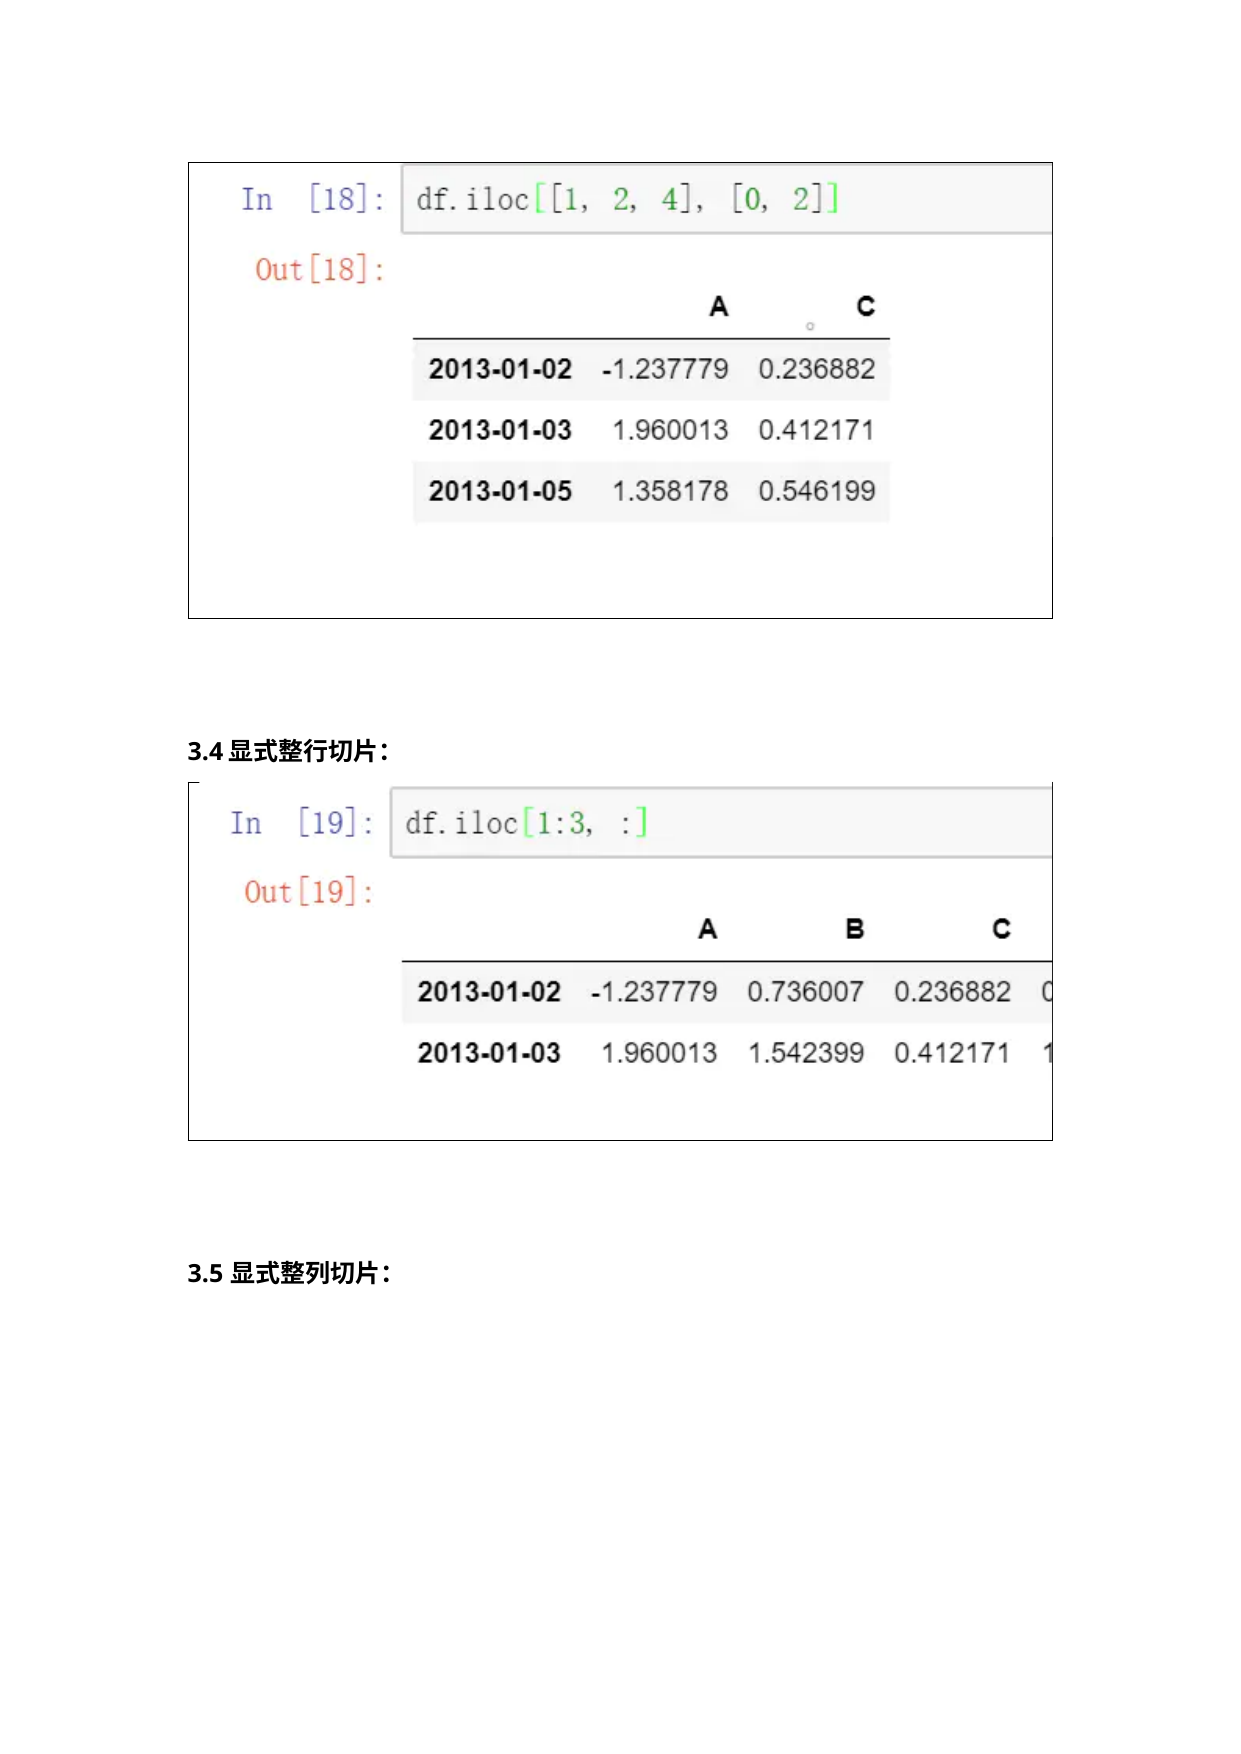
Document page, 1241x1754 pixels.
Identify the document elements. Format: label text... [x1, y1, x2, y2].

text 3.4显式整行切片： [187, 652, 1053, 782]
table_header [189, 783, 1052, 1140]
picture [199, 163, 1053, 537]
picture [199, 782, 1053, 1110]
text 3.5 显式整列切片： [187, 1174, 1053, 1304]
table_header [189, 163, 1052, 618]
